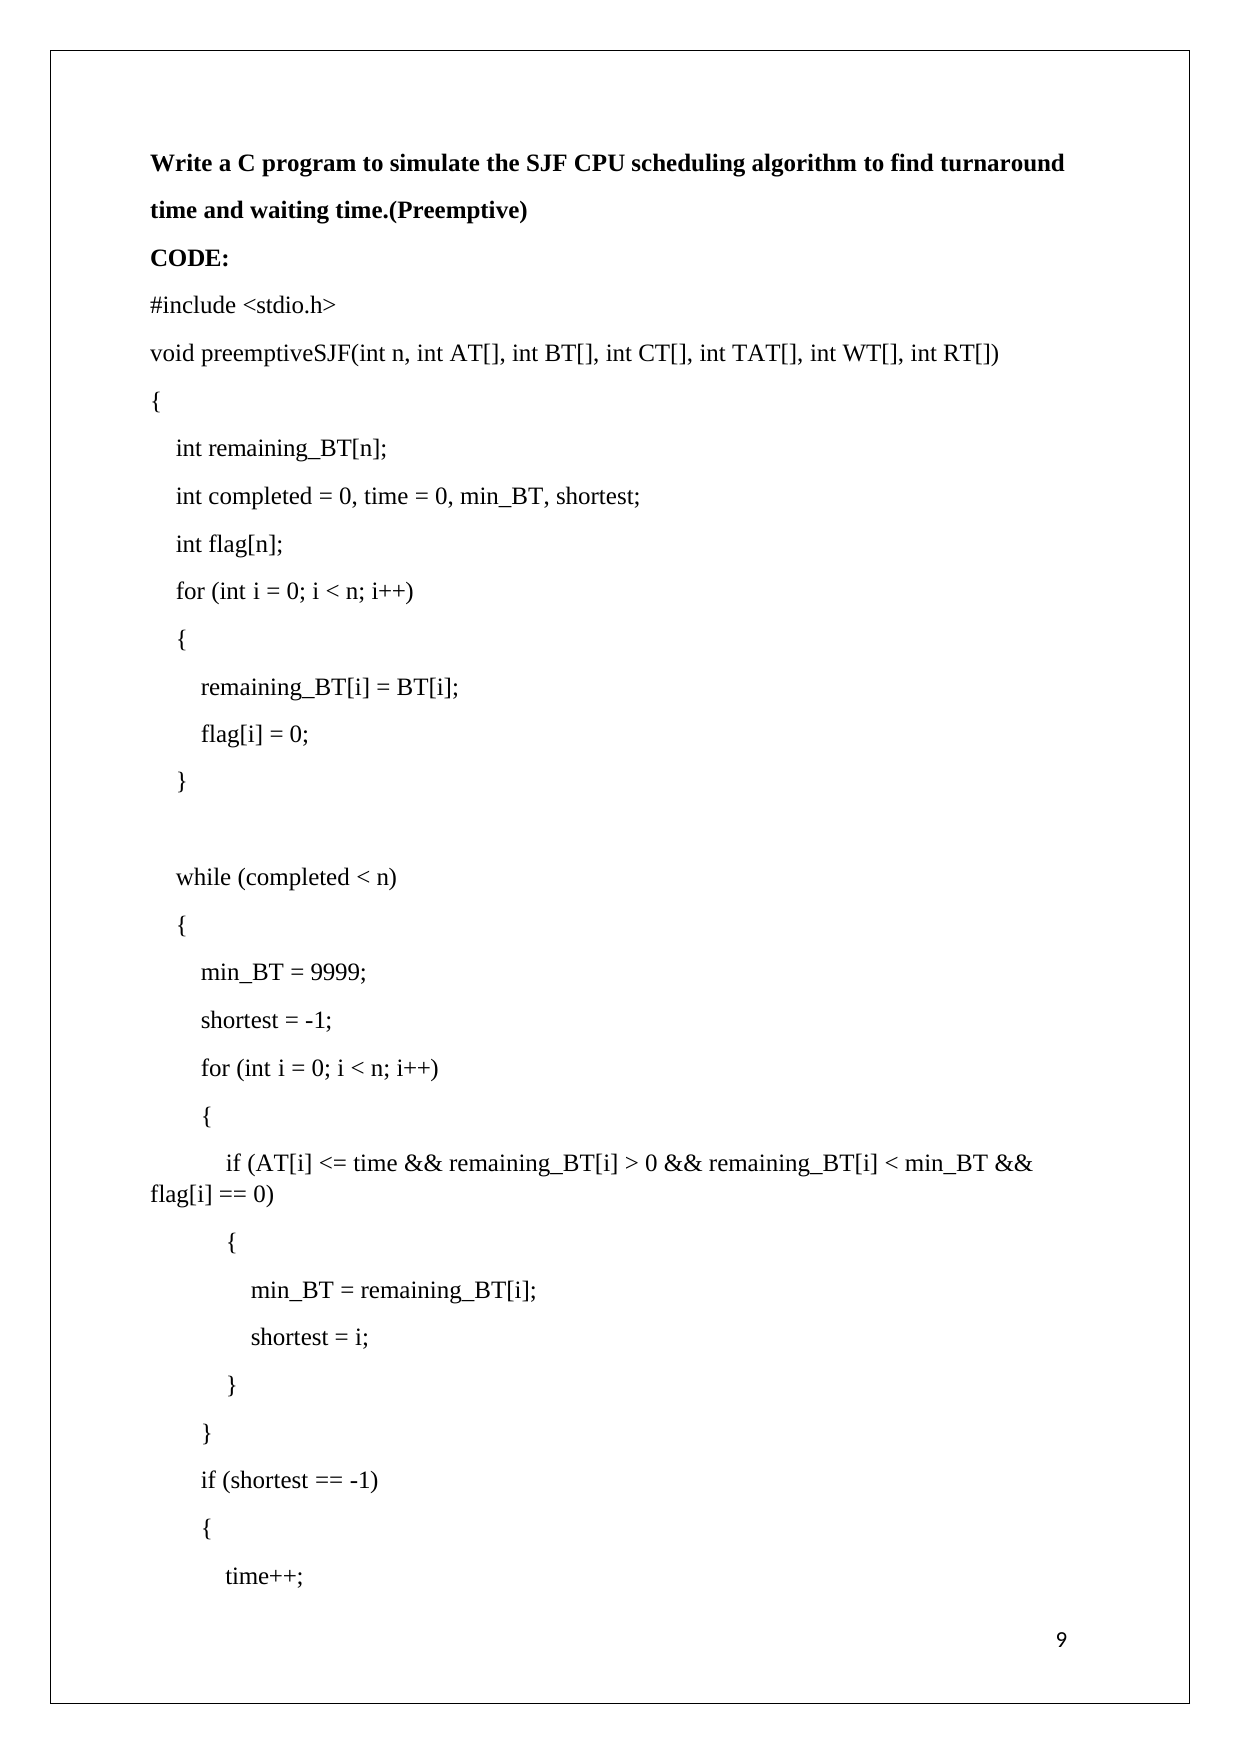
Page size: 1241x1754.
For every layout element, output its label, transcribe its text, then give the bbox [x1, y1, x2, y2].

text { [201, 1513, 1128, 1542]
text int completed = 0, time = 0, min_BT, shortest; int flag[n]; [176, 481, 654, 557]
text while (completed < n) [176, 862, 1128, 891]
text { [150, 386, 1128, 414]
text for (int i = 0; i < n; i++) [176, 576, 1128, 605]
text min_BT = remaining_BT[i]; shortest = i; [251, 1275, 554, 1351]
text { [176, 624, 1128, 653]
text } [226, 1370, 1128, 1399]
text { [201, 1101, 1128, 1129]
text { [226, 1227, 1128, 1256]
text if (shortest == -1) [201, 1465, 1128, 1494]
text time++; [225, 1561, 1128, 1589]
subtitle CODE: [150, 243, 1128, 272]
text } [201, 1418, 1128, 1447]
text shortest = -1; [201, 1005, 1128, 1034]
text { [176, 910, 1128, 938]
text } [176, 767, 1128, 795]
text void preemptiveSJF(int n, int AT[], int BT[], int CT[], int TAT[], int WT[], int RT[]) [150, 338, 1128, 367]
text for (int i = 0; i < n; i++) [201, 1053, 1128, 1081]
text Write a C program to simulate the SJF CPU scheduling algorithm to find turnaround time and waiting time.(Preemptive) [150, 148, 1088, 224]
text int remaining_BT[n]; [176, 433, 1128, 462]
text remaining_BT[i] = BT[i]; flag[i] = 0; [201, 672, 495, 748]
text min_BT = 9999; [201, 957, 1128, 986]
text if (AT[i] <= time && remaining_BT[i] > 0 && remaining_BT[i] < min_BT && flag[i] == 0) [150, 1148, 1088, 1208]
text #include <stdio.h> [150, 290, 1128, 319]
